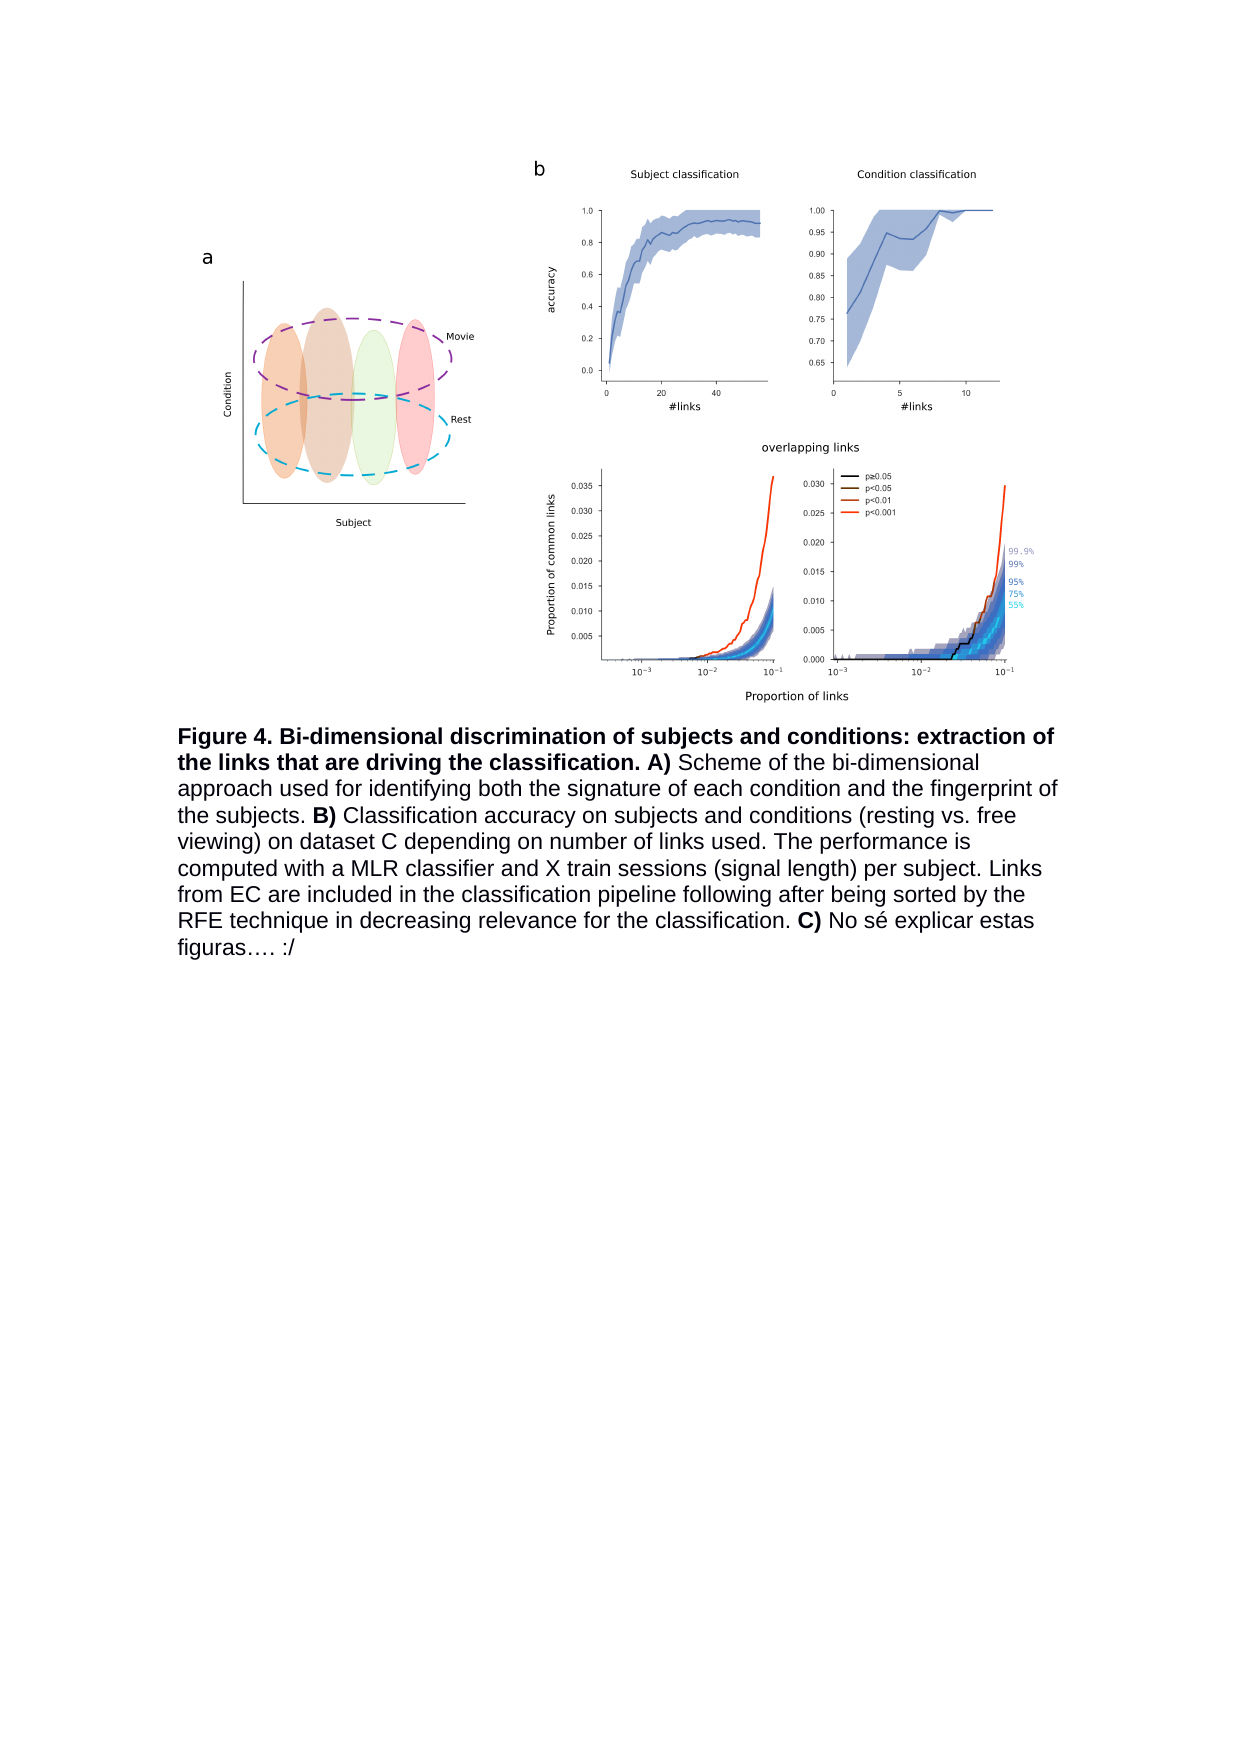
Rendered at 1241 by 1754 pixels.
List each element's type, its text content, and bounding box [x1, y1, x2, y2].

picture [177, 147, 1063, 723]
text Figure 4. Bi-dimensional discrimination of subjects and conditions: extraction of the links that are driving the classification. A) Scheme of the bi-dimensional approach used for identifying both the signature of each condition and the fingerprint of the subjects. B) Classification accuracy on subjects and conditions (resting vs. free viewing) on dataset C depending on number of links used. The performance is computed with a MLR classifier and X train sessions (signal length) per subject. Links from EC are included in the classification pipeline following after being sorted by the RFE technique in decreasing relevance for the classification. C) No sé explicar estas figuras…. :/ [177, 723, 1063, 960]
